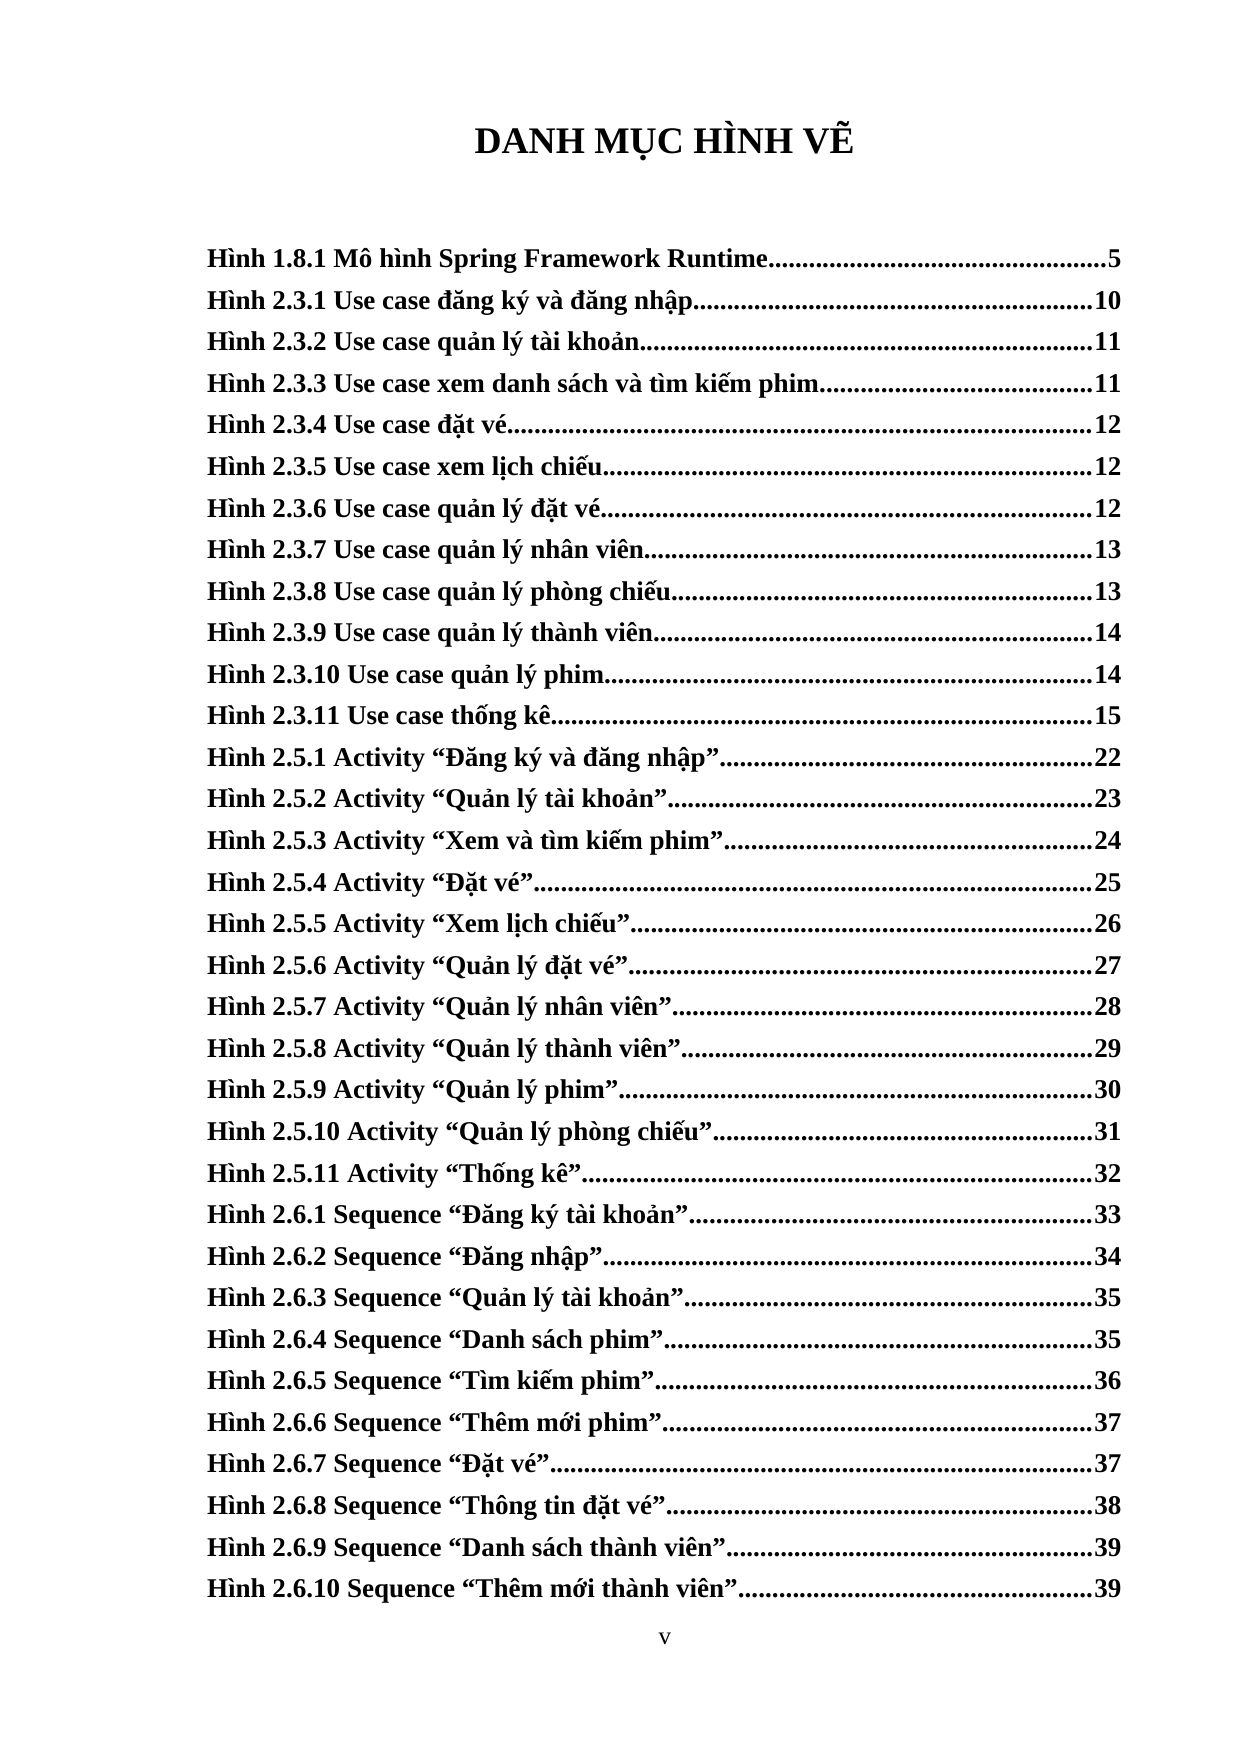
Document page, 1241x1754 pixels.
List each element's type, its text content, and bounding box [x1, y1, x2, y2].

text Hình 2.6.2 Sequence “Đăng nhập” 34 [207, 1240, 1122, 1271]
text Hình 2.5.5 Activity “Xem lịch chiếu” 26 [207, 907, 1122, 938]
text Hình 2.5.8 Activity “Quản lý thành viên” 29 [207, 1032, 1122, 1063]
text Hình 2.6.9 Sequence “Danh sách thành viên” 39 [207, 1531, 1122, 1562]
text Hình 2.3.10 Use case quản lý phim 14 [207, 658, 1122, 689]
text Hình 2.6.5 Sequence “Tìm kiếm phim” 36 [207, 1364, 1122, 1396]
text Hình 2.6.7 Sequence “Đặt vé” 37 [207, 1448, 1122, 1479]
text Hình 2.5.3 Activity “Xem và tìm kiếm phim” 24 [207, 824, 1122, 855]
text DANH MỤC HÌNH VẼ [207, 118, 1122, 161]
text Hình 2.5.11 Activity “Thống kê” 32 [207, 1157, 1122, 1188]
text Hình 2.5.10 Activity “Quản lý phòng chiếu” 31 [207, 1115, 1122, 1146]
text Hình 2.3.3 Use case xem danh sách và tìm kiếm phim 11 [207, 367, 1122, 398]
text Hình 2.6.3 Sequence “Quản lý tài khoản” 35 [207, 1281, 1122, 1312]
text Hình 2.3.7 Use case quản lý nhân viên 13 [207, 533, 1122, 564]
text Hình 2.3.9 Use case quản lý thành viên 14 [207, 616, 1122, 647]
text Hình 2.3.4 Use case đặt vé 12 [207, 408, 1122, 440]
text Hình 2.6.1 Sequence “Đăng ký tài khoản” 33 [207, 1198, 1122, 1229]
text Hình 2.6.6 Sequence “Thêm mới phim” 37 [207, 1406, 1122, 1437]
text Hình 2.5.9 Activity “Quản lý phim” 30 [207, 1073, 1122, 1105]
text Hình 2.5.7 Activity “Quản lý nhân viên” 28 [207, 990, 1122, 1022]
text Hình 2.5.1 Activity “Đăng ký và đăng nhập” 22 [207, 741, 1122, 772]
text Hình 2.3.6 Use case quản lý đặt vé 12 [207, 492, 1122, 523]
text Hình 1.8.1 Mô hình Spring Framework Runtime 5 [207, 242, 1122, 273]
text Hình 2.6.8 Sequence “Thông tin đặt vé” 38 [207, 1489, 1122, 1520]
text Hình 2.5.2 Activity “Quản lý tài khoản” 23 [207, 783, 1122, 814]
text Hình 2.6.4 Sequence “Danh sách phim” 35 [207, 1323, 1122, 1354]
text Hình 2.5.4 Activity “Đặt vé” 25 [207, 866, 1122, 897]
text Hình 2.3.8 Use case quản lý phòng chiếu 13 [207, 575, 1122, 606]
text Hình 2.3.5 Use case xem lịch chiếu 12 [207, 450, 1122, 481]
text Hình 2.6.10 Sequence “Thêm mới thành viên” 39 [207, 1572, 1122, 1603]
text Hình 2.5.6 Activity “Quản lý đặt vé” 27 [207, 949, 1122, 980]
text Hình 2.3.11 Use case thống kê 15 [207, 699, 1122, 731]
text Hình 2.3.1 Use case đăng ký và đăng nhập 10 [207, 284, 1122, 315]
text Hình 2.3.2 Use case quản lý tài khoản 11 [207, 325, 1122, 357]
